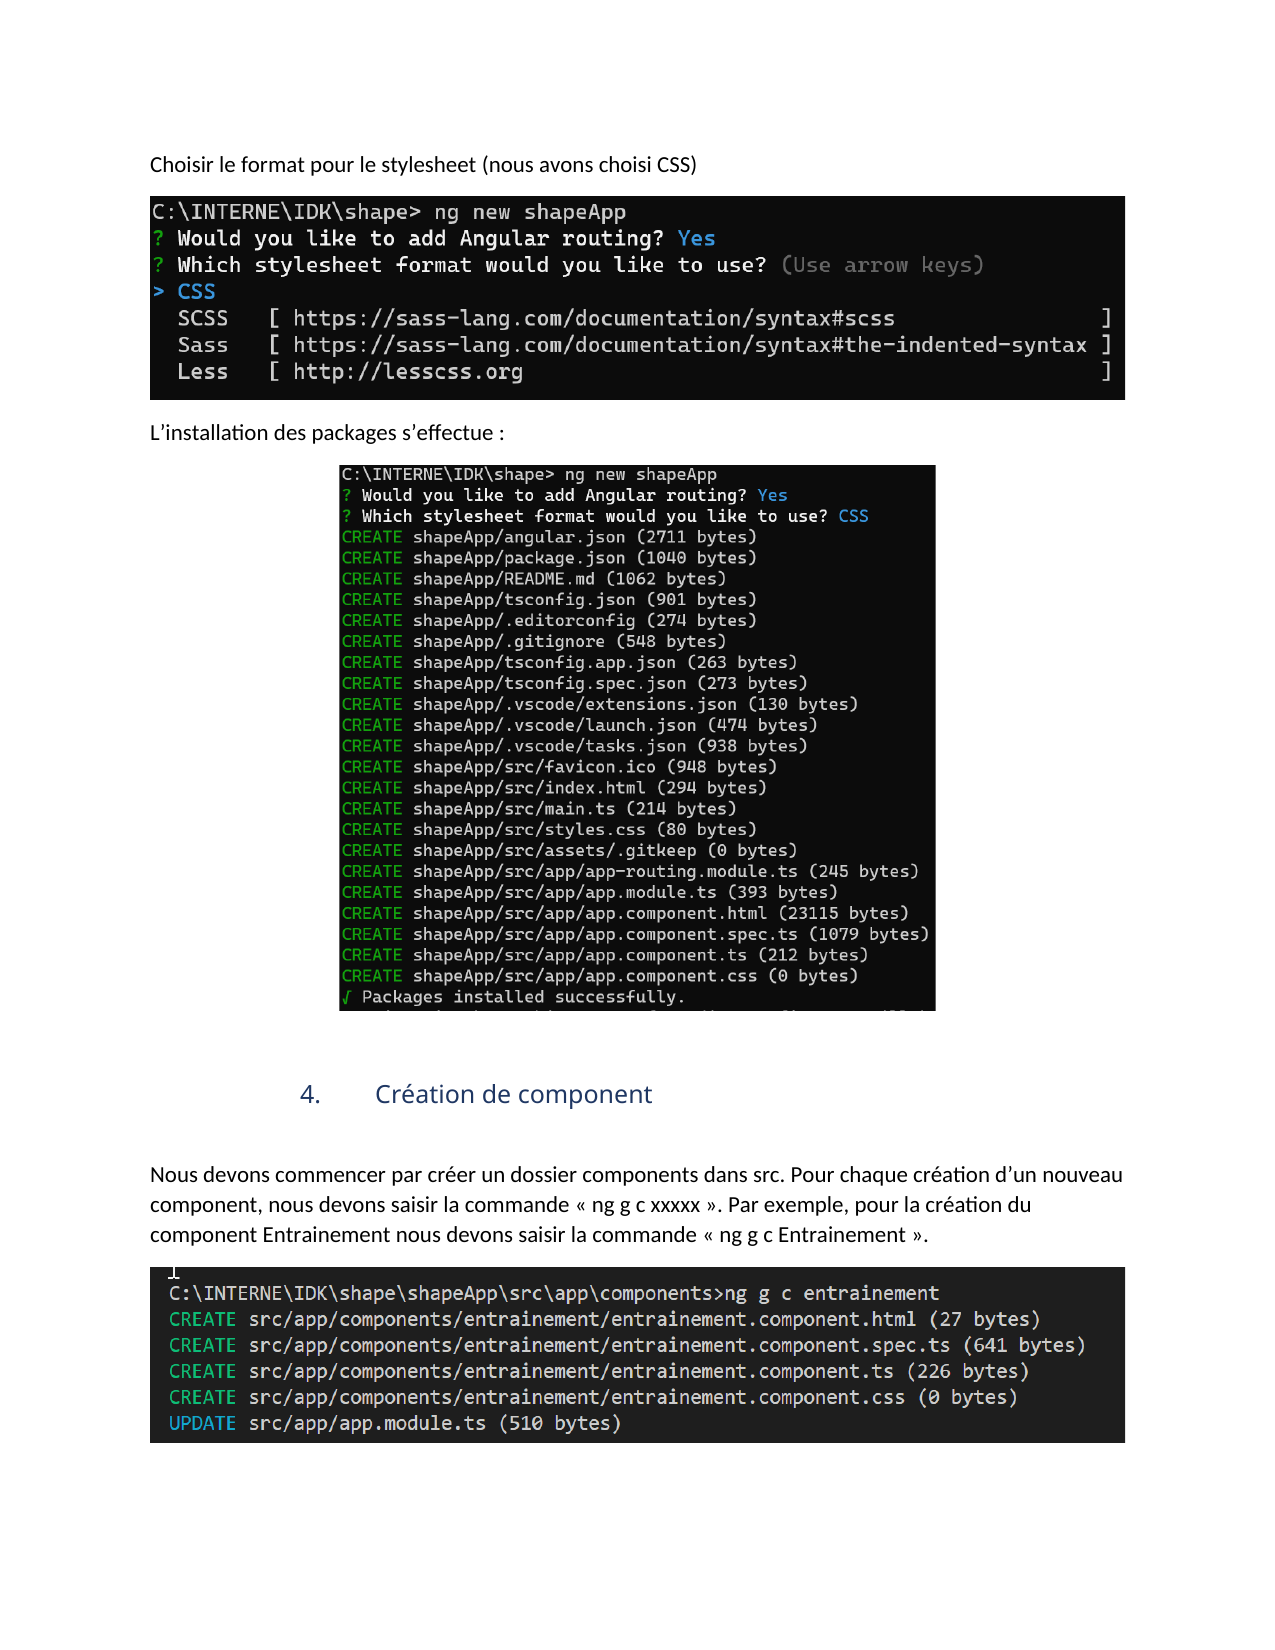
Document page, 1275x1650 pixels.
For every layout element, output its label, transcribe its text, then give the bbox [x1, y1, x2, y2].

text Nous devons commencer par créer un dossier components dans src. Pour chaque création d’un nouveau component, nous devons saisir la commande « ng g c xxxxx ». Par exemple, pour la création du component Entrainement nous devons saisir la commande « ng g c Entrainement ». [150, 1160, 1125, 1248]
picture [150, 196, 1125, 400]
text Choisir le format pour le stylesheet (nous avons choisi CSS) [150, 150, 1125, 178]
picture [150, 1267, 1125, 1443]
text L’installation des packages s’effectue : [150, 418, 1125, 446]
subtitle Création de component [300, 1076, 1125, 1111]
picture [339, 465, 936, 1011]
